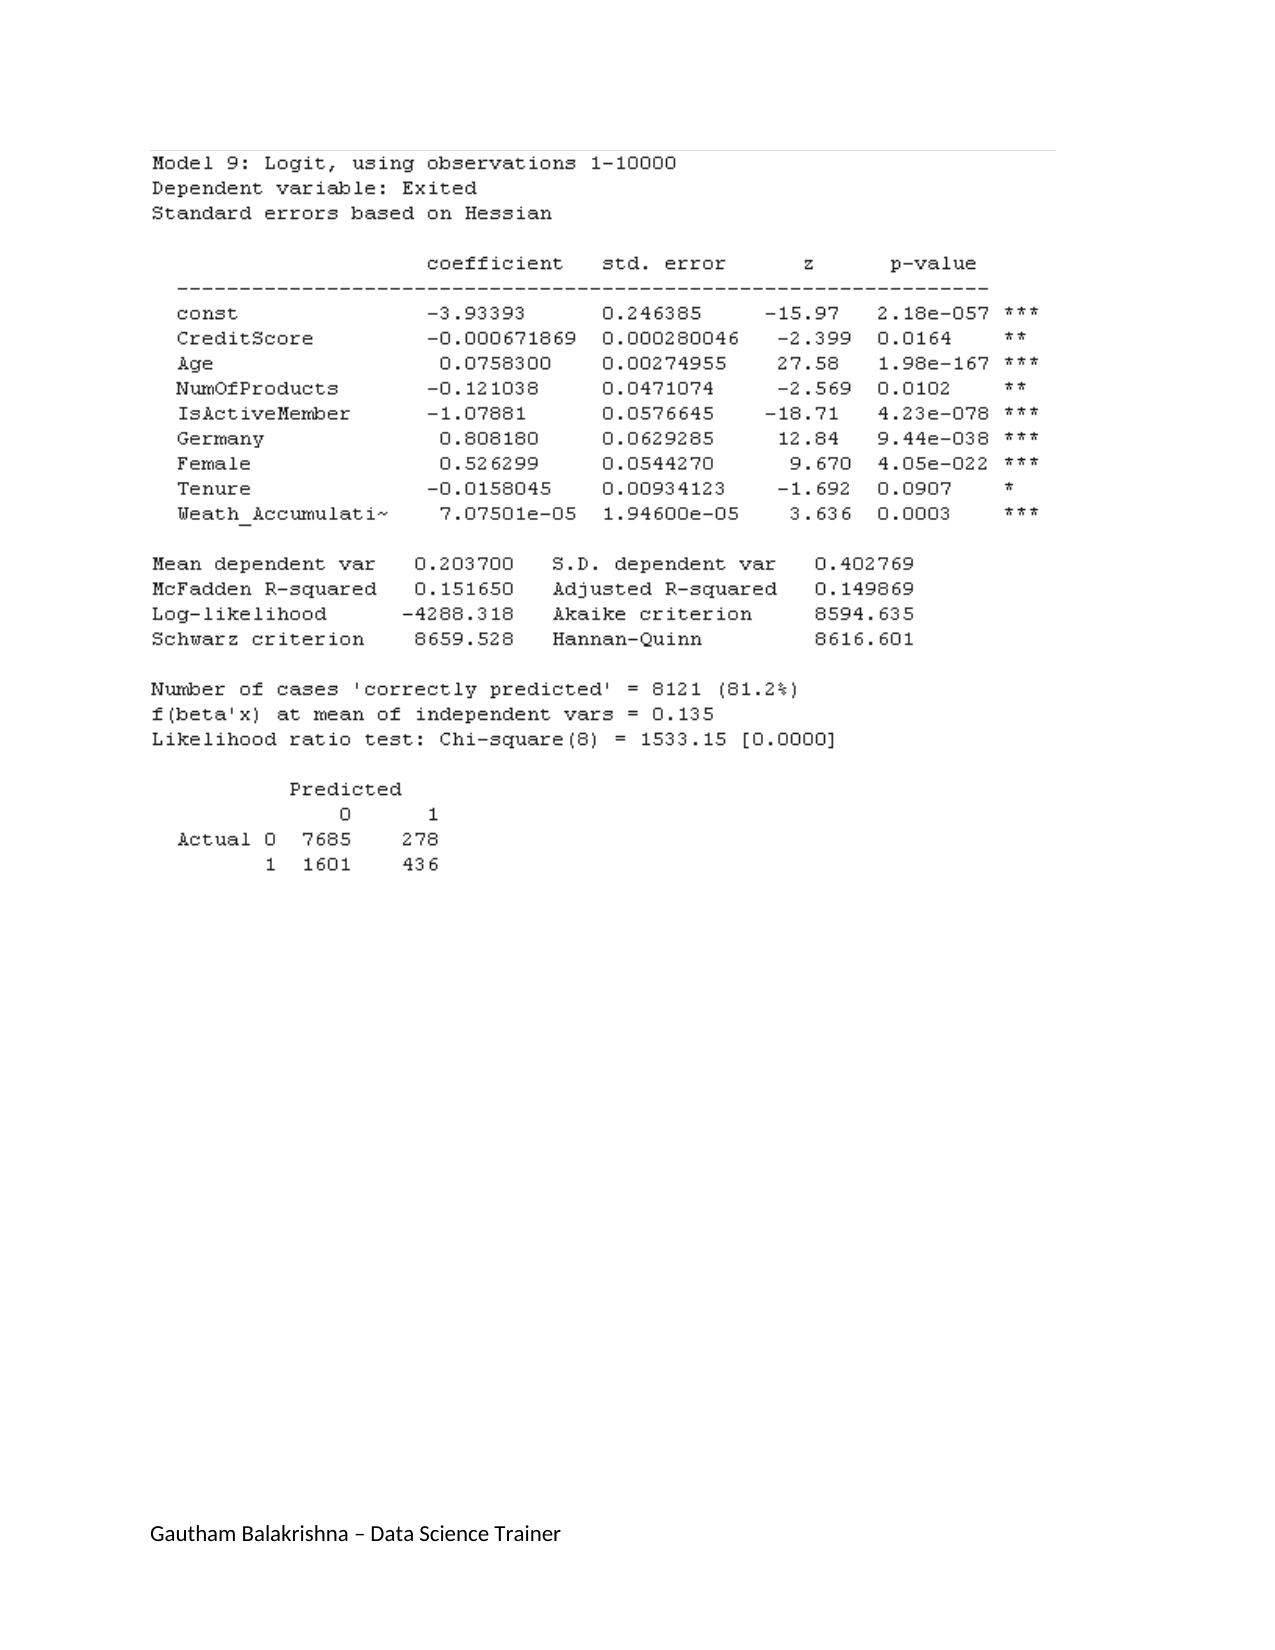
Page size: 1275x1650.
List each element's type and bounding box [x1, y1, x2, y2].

picture [150, 150, 1057, 877]
